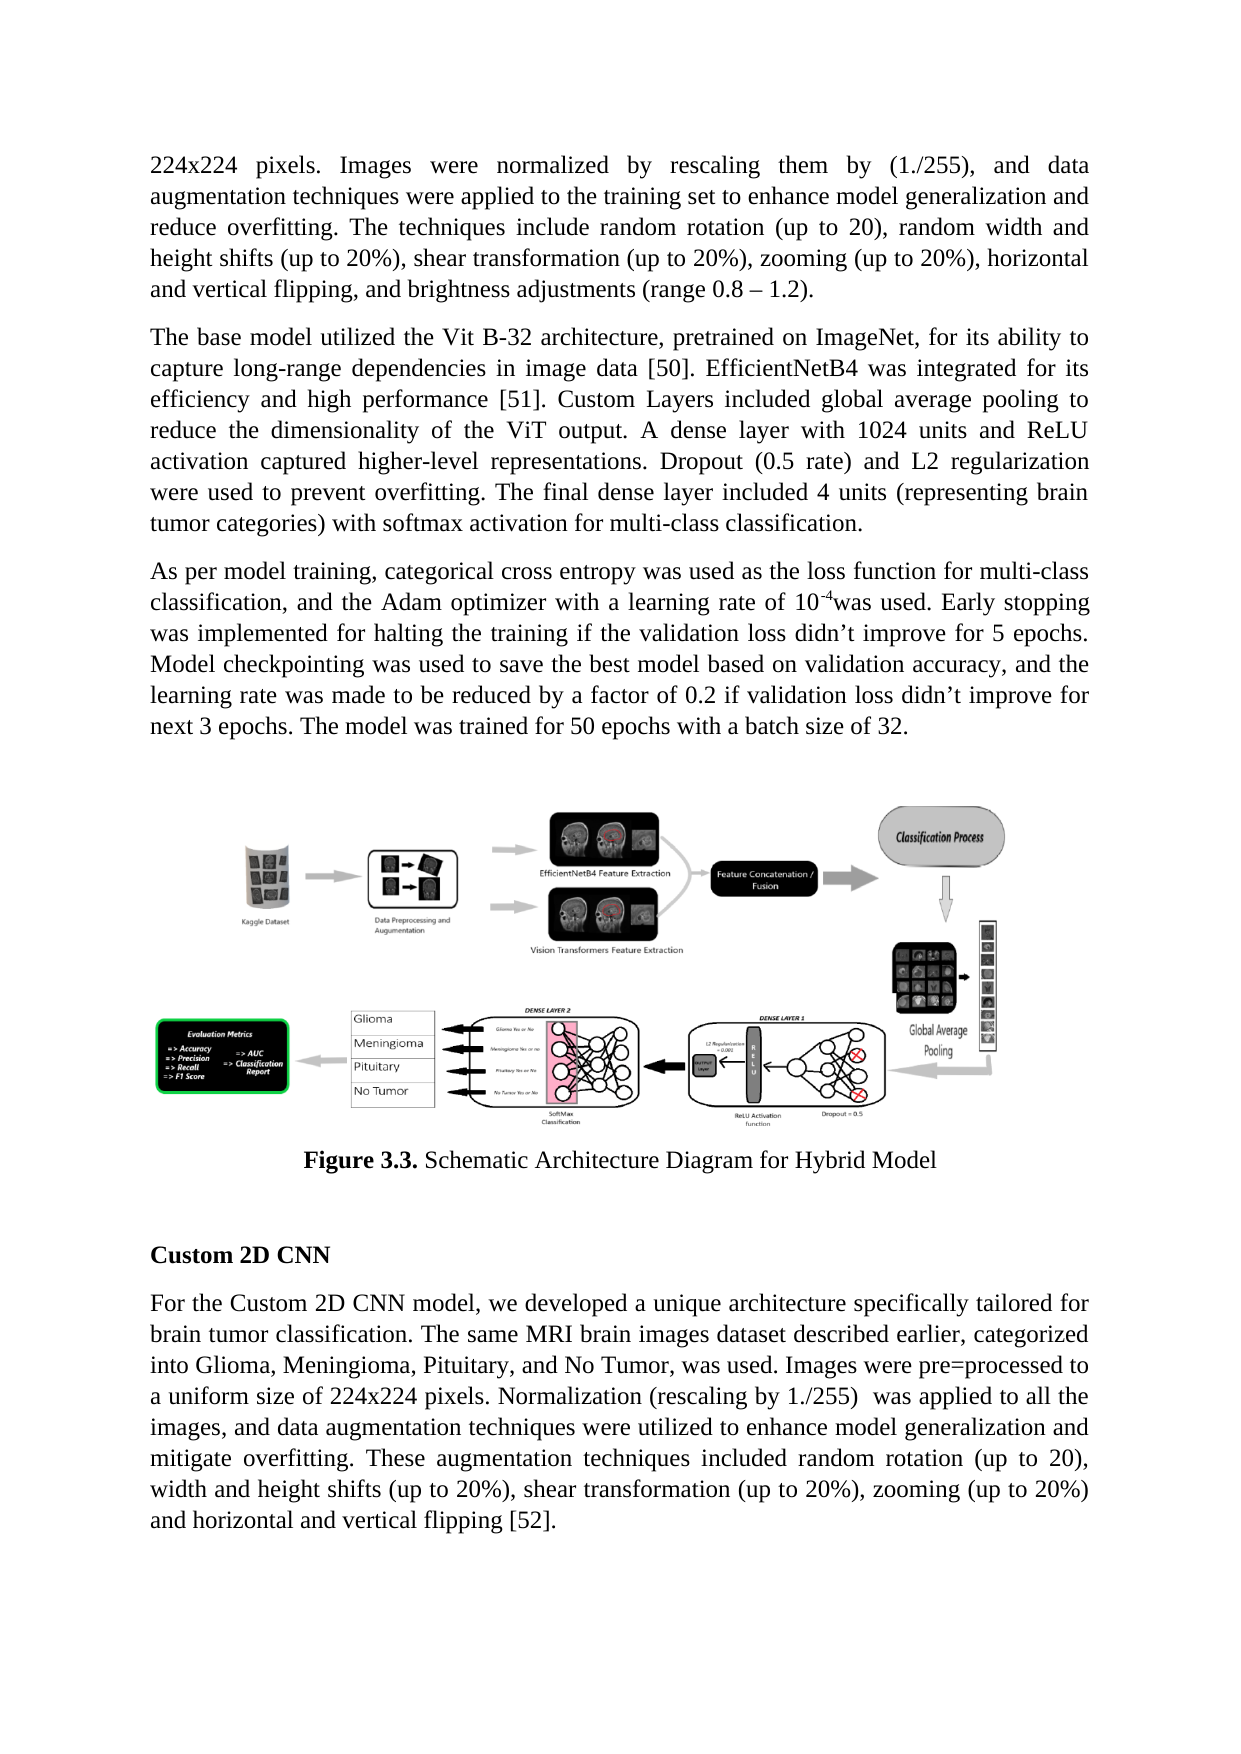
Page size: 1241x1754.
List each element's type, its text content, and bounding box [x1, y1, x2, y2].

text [150, 150, 1090, 303]
text The base model utilized the Vit B-32 architecture, pretrained on ImageNet, for its ability to capture long-range dependencies in image data [50]. EfficientNetB4 was integrated for its efficiency and high performance [51]. Custom Layers included global average pooling to reduce the dimensionality of the ViT output. A dense layer with 1024 units and ReLU activation captured higher-level representations. Dropout (0.5 rate) and L2 regularization were used to prevent overfitting. The final dense layer included 4 units (representing brain tumor categories) with softmax activation for multi-class classification. [150, 322, 1090, 537]
picture [150, 806, 1091, 1126]
text As per model training, categorical cross entropy was used as the loss function for multi-class classification, and the Adam optimizer with a learning rate of 10-4was used. Early stopping was implemented for halting the training if the validation loss didn’t improve for 5 epochs. Model checkpointing was used to save the best model based on validation accuracy, and the learning rate was made to be reduced by a factor of 0.2 if validation loss didn’t improve for next 3 epochs. The model was trained for 50 epochs with a batch size of 32. [150, 556, 1090, 740]
text Custom 2D CNN [150, 1240, 1090, 1269]
text For the Custom 2D CNN model, we developed a unique architecture specifically tailored for brain tumor classification. The same MRI brain images dataset described earlier, categorized into Glioma, Meningioma, Pituitary, and No Tumor, was used. Images were pre=processed to a uniform size of 224x224 pixels. Normalization (rescaling by 1./255) was applied to all the images, and data augmentation techniques were utilized to enhance model generalization and mitigate overfitting. These augmentation techniques included random rotation (up to 20), width and height shifts (up to 20%), shear transformation (up to 20%), zooming (up to 20%) and horizontal and vertical flipping [52]. [150, 1288, 1090, 1534]
text Figure 3.3. Schematic Architecture Diagram for Hybrid Model [150, 1145, 1090, 1173]
